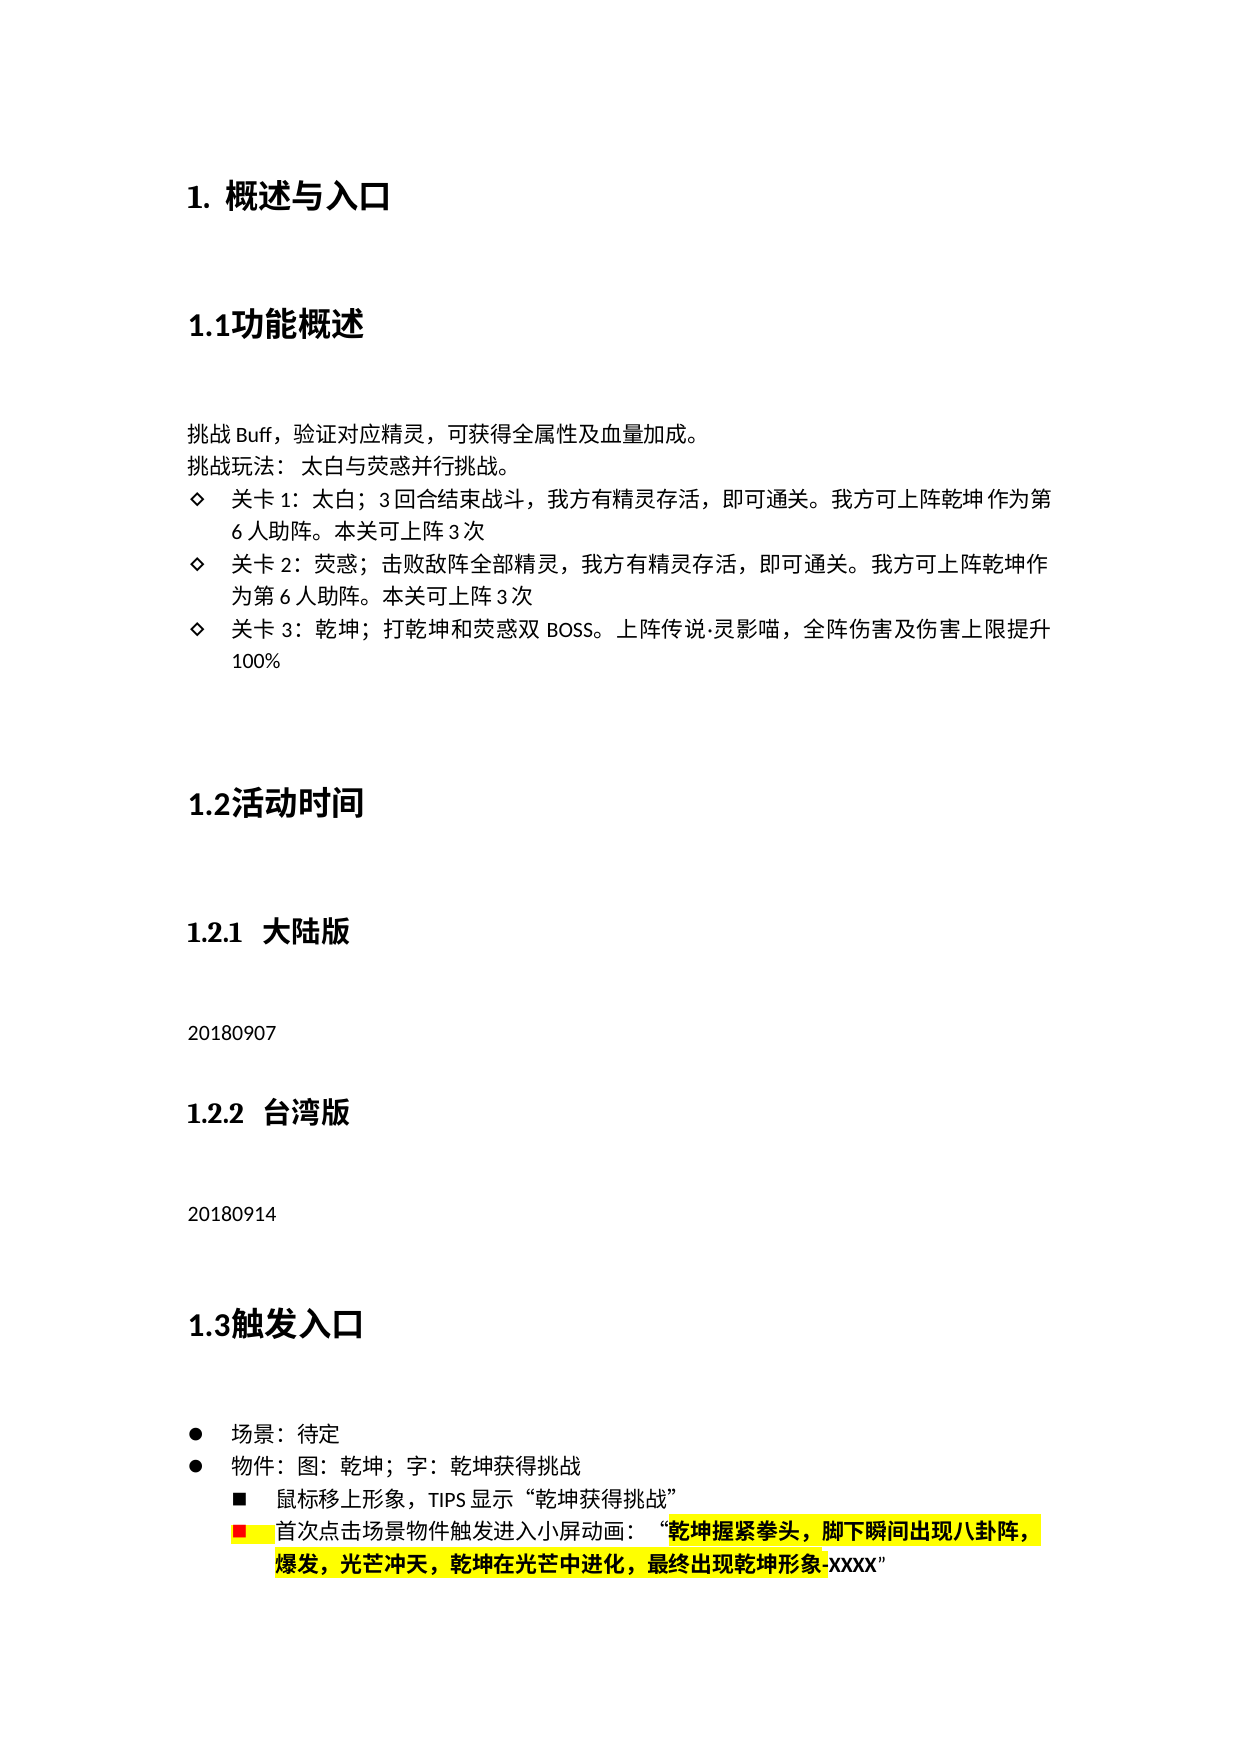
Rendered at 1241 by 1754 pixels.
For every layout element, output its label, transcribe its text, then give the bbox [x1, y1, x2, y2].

subtitle 活动时间 [187, 768, 1053, 833]
text 20180914 [187, 1197, 1053, 1229]
list 关卡1：太白；3回合结束战斗，我方有精灵存活，即可通关。我方可上阵乾坤作为第6人助阵。本关可上阵3次 [187, 481, 1053, 546]
list 场景：待定 [187, 1416, 1053, 1449]
list 关卡3：乾坤；打乾坤和荧惑双BOSS。上阵传说·灵影喵，全阵伤害及伤害上限提升100% [187, 611, 1053, 676]
text 20180907 [187, 1017, 1053, 1049]
list 关卡2：荧惑；击败敌阵全部精灵，我方有精灵存活，即可通关。我方可上阵乾坤作为第6人助阵。本关可上阵3次 [187, 546, 1053, 611]
subtitle 功能概述 [187, 289, 1053, 354]
list 首次点击场景物件触发进入小屏动画：“乾坤握紧拳头，脚下瞬间出现八卦阵，爆发，光芒冲天，乾坤在光芒中进化，最终出现乾坤形象-XXXX” [231, 1514, 1053, 1579]
subtitle 触发入口 [187, 1289, 1053, 1354]
list 物件：图：乾坤；字：乾坤获得挑战 [187, 1449, 1053, 1481]
text 挑战玩法： 太白与荧惑并行挑战。 [187, 449, 1053, 481]
list 鼠标移上形象，TIPS显示“乾坤获得挑战” [231, 1481, 1053, 1514]
subtitle 台湾版 [187, 1078, 1053, 1143]
text 挑战Buff，验证对应精灵，可获得全属性及血量加成。 [187, 416, 1053, 449]
subtitle 概述与入口 [187, 162, 1053, 227]
subtitle 大陆版 [187, 898, 1053, 963]
